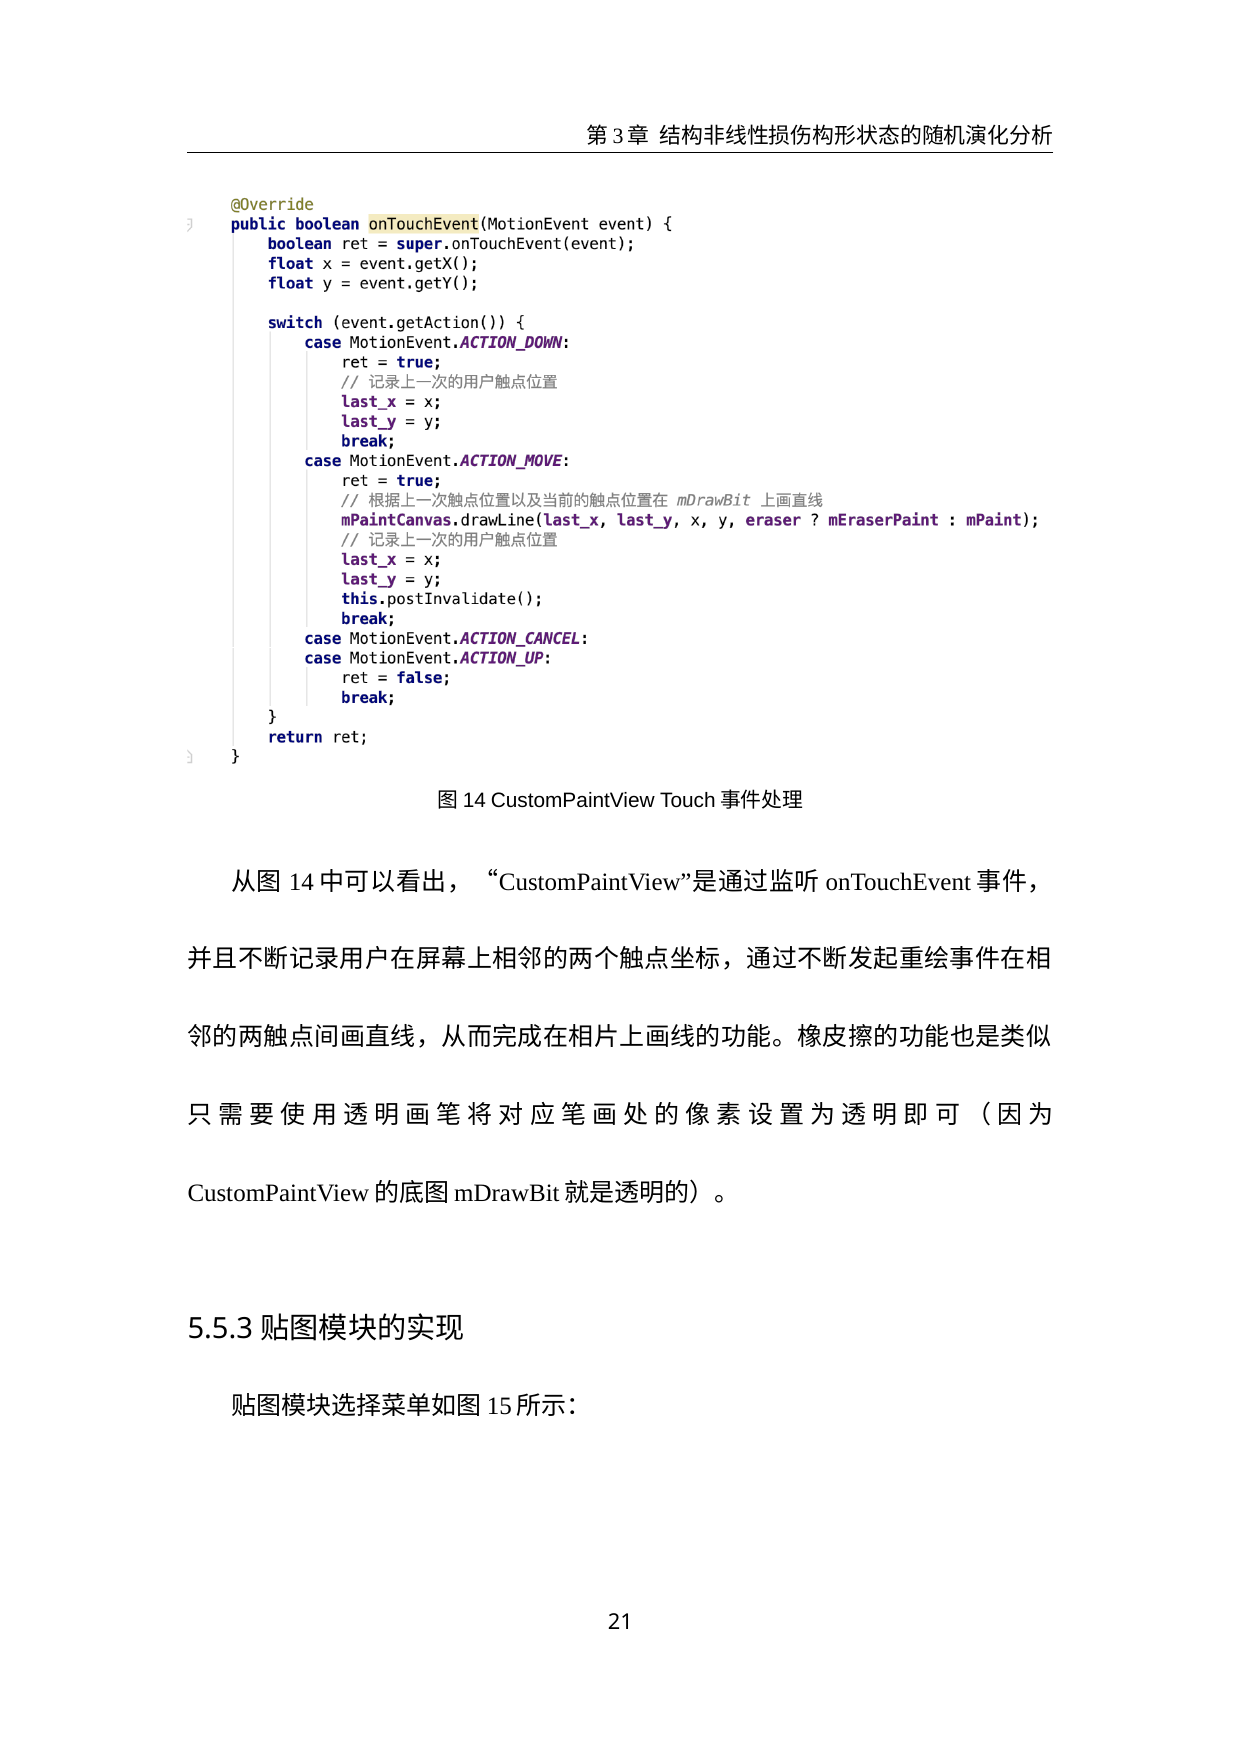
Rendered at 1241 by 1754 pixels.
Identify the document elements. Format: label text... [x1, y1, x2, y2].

text 从图 14中可以看出，“CustomPaintView”是通过监听onTouchEvent事件，并且不断记录用户在屏幕上相邻的两个触点坐标，通过不断发起重绘事件在相邻的两触点间画直线，从而完成在相片上画线的功能。橡皮擦的功能也是类似，只需要使用透明画笔将对应笔画处的像素设置为透明即可（因为CustomPaintView的底图mDrawBit就是透明的）。 [187, 847, 1053, 1223]
text 图 14 CustomPaintView Touch事件处理 [187, 782, 1053, 814]
text 贴图模块选择菜单如图 15所示： [187, 1371, 1053, 1436]
picture [187, 191, 1053, 771]
text 5.5.3 贴图模块的实现 [187, 1294, 1053, 1359]
